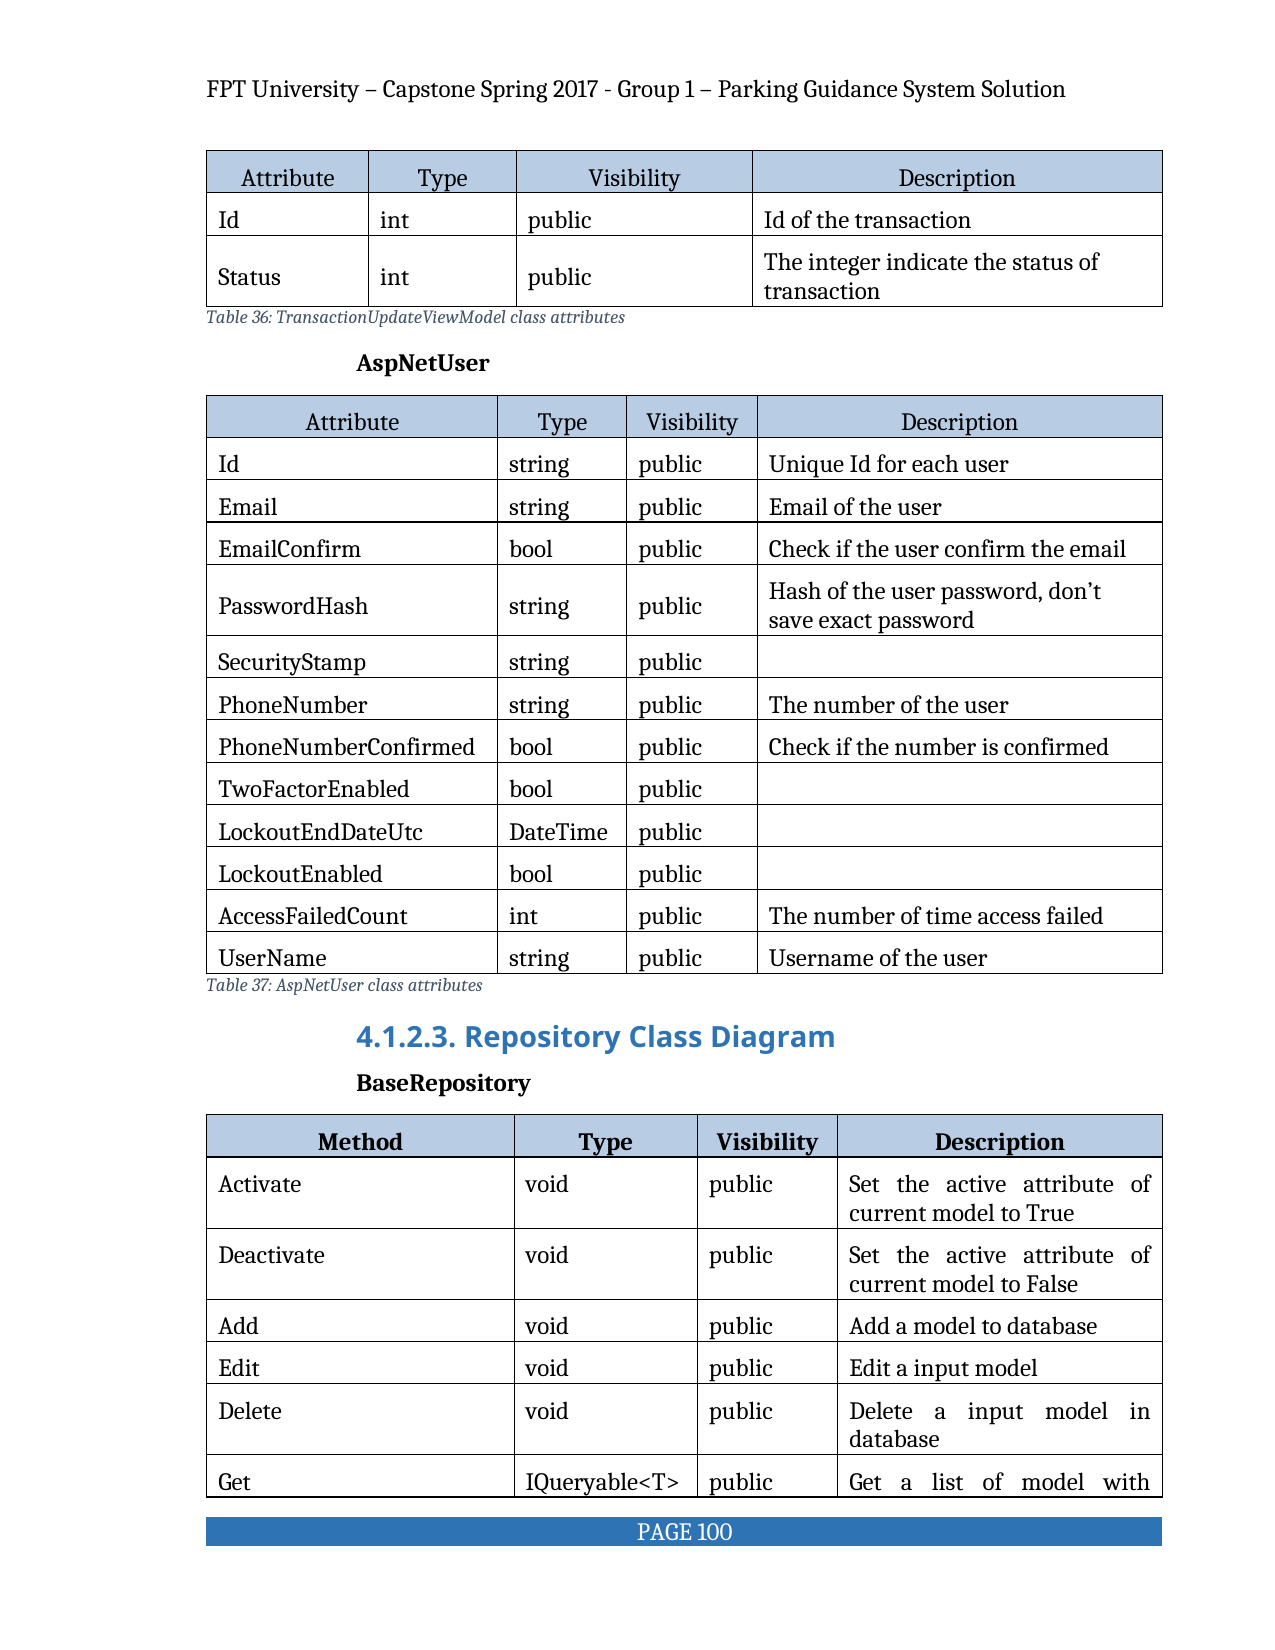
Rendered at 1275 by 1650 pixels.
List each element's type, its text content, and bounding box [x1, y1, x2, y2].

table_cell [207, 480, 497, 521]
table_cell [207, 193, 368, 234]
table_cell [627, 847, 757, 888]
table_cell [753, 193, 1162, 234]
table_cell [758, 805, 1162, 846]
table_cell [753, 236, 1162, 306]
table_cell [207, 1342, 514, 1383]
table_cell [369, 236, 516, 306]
subtitle Repository Class Diagram [206, 1016, 1162, 1056]
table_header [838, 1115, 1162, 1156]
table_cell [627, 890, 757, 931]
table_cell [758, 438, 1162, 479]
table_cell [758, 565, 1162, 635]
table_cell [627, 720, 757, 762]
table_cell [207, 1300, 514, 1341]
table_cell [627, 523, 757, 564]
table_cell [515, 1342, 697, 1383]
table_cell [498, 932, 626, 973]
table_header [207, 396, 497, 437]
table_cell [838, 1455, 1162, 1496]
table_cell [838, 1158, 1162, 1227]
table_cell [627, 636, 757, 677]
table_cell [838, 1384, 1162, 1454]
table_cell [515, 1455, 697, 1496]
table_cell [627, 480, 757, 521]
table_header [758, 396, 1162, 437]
text BaseRepository [319, 1069, 1162, 1097]
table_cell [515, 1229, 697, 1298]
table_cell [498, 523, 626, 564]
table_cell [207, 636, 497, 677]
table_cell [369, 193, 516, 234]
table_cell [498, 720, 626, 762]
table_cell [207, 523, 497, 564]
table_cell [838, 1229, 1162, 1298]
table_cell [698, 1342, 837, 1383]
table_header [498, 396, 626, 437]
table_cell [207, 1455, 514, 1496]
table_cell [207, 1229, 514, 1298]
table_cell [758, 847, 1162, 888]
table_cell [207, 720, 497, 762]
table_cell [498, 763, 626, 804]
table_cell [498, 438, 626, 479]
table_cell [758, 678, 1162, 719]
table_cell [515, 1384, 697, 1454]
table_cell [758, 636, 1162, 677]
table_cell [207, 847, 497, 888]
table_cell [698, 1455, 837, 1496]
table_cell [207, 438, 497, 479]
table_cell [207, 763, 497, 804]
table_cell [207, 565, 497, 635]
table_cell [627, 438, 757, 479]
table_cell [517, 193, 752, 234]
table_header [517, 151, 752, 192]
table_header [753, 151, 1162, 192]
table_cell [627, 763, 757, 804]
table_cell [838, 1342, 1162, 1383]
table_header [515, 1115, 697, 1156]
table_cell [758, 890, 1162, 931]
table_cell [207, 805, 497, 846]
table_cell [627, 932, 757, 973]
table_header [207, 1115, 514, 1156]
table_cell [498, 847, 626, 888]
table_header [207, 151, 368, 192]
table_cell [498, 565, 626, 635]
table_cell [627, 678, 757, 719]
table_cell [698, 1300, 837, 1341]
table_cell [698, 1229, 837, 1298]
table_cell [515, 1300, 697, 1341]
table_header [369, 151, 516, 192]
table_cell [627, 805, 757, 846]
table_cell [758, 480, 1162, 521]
text AspNetUser [206, 349, 1162, 378]
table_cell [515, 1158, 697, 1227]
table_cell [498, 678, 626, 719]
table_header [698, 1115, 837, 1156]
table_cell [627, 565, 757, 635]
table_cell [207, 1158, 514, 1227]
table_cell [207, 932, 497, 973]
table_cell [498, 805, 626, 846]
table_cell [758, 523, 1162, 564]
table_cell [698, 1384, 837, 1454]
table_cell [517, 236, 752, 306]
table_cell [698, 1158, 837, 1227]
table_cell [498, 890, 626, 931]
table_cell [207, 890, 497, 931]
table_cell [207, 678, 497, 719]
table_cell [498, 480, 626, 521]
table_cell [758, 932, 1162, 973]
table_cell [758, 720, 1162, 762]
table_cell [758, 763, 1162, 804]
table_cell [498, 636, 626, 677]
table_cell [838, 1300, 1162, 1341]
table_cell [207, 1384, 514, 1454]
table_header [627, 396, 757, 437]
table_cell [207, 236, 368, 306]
